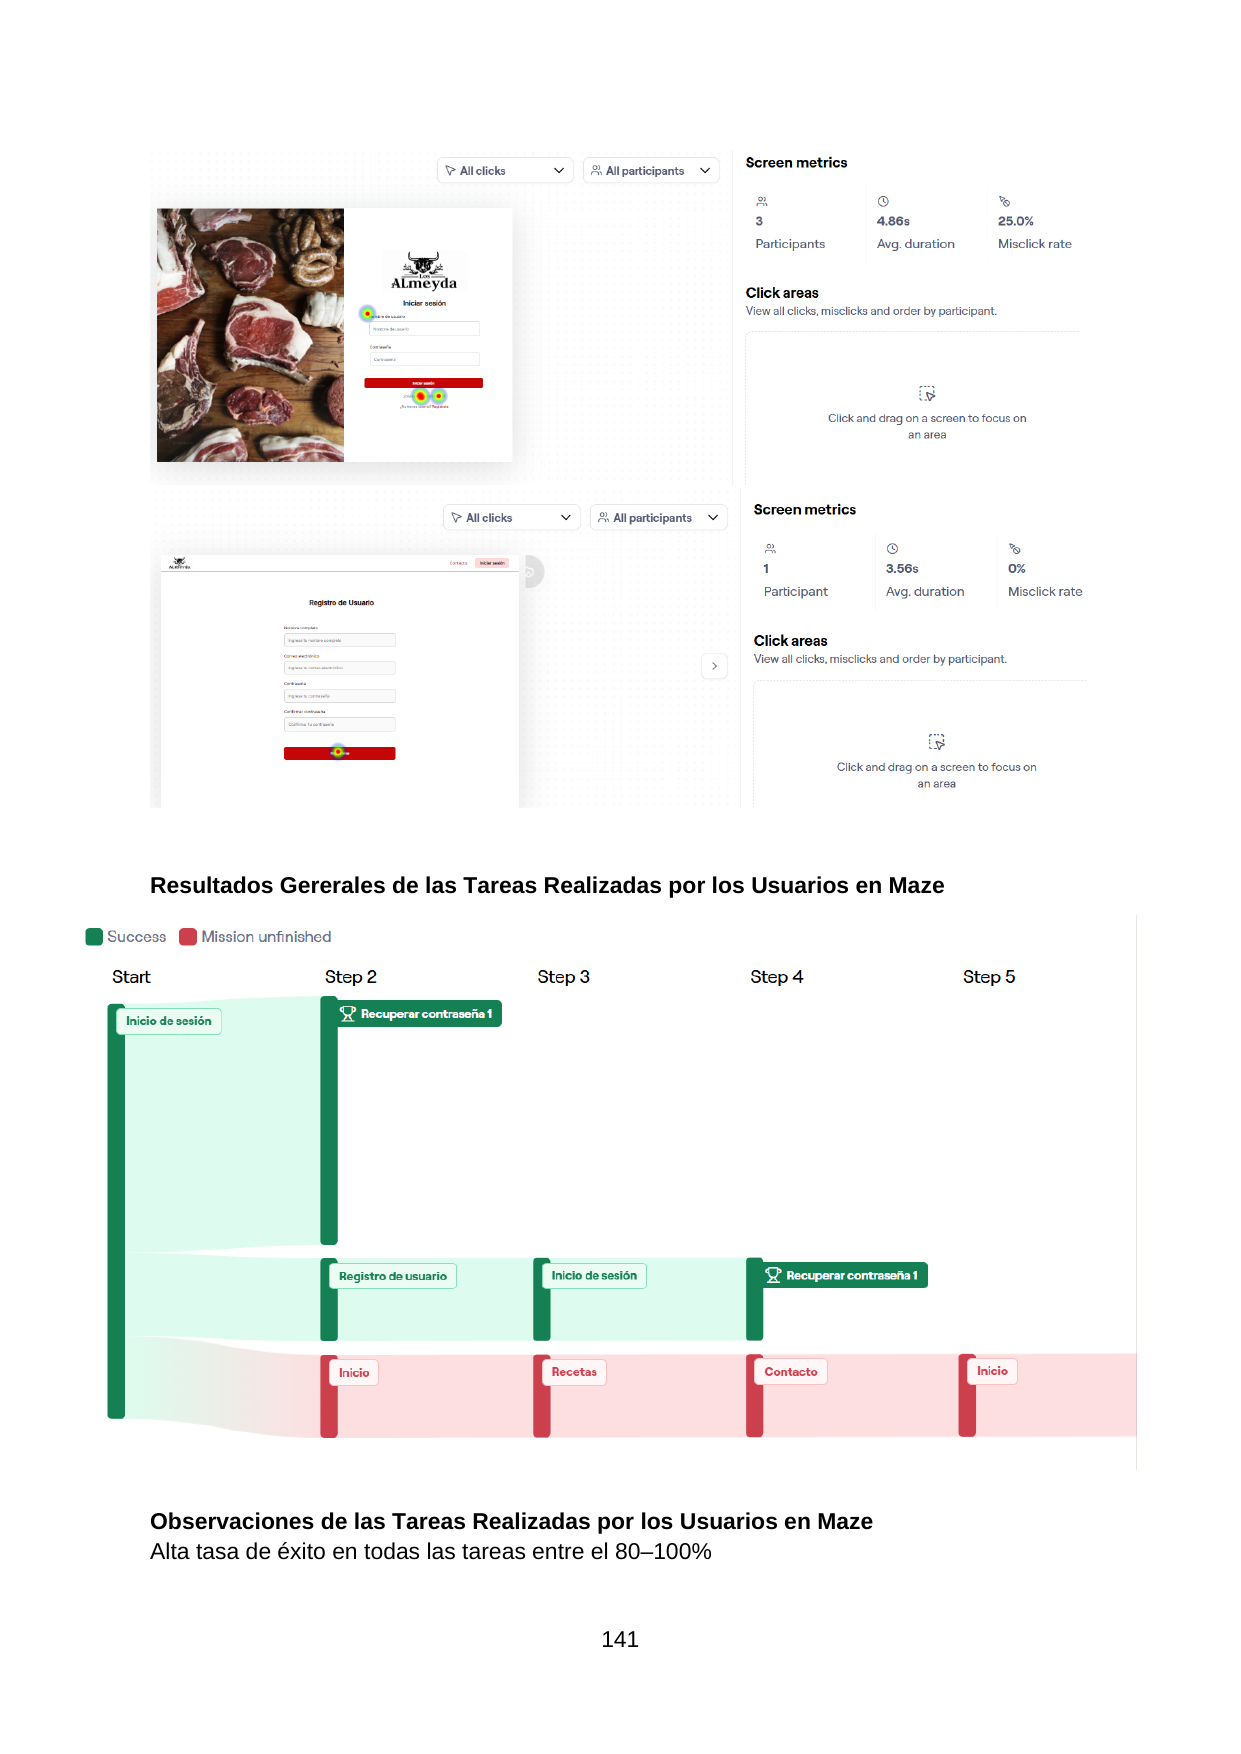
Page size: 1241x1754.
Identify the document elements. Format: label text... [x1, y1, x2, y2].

picture [150, 150, 1080, 485]
text Observaciones de las Tareas Realizadas por los Usuarios en Maze [150, 1508, 1090, 1534]
picture [150, 488, 1088, 808]
picture [70, 915, 1141, 1470]
text Resultados Gererales de las Tareas Realizadas por los Usuarios en Maze [150, 872, 1090, 898]
text Alta tasa de éxito en todas las tareas entre el 80–100% [150, 1538, 1090, 1564]
